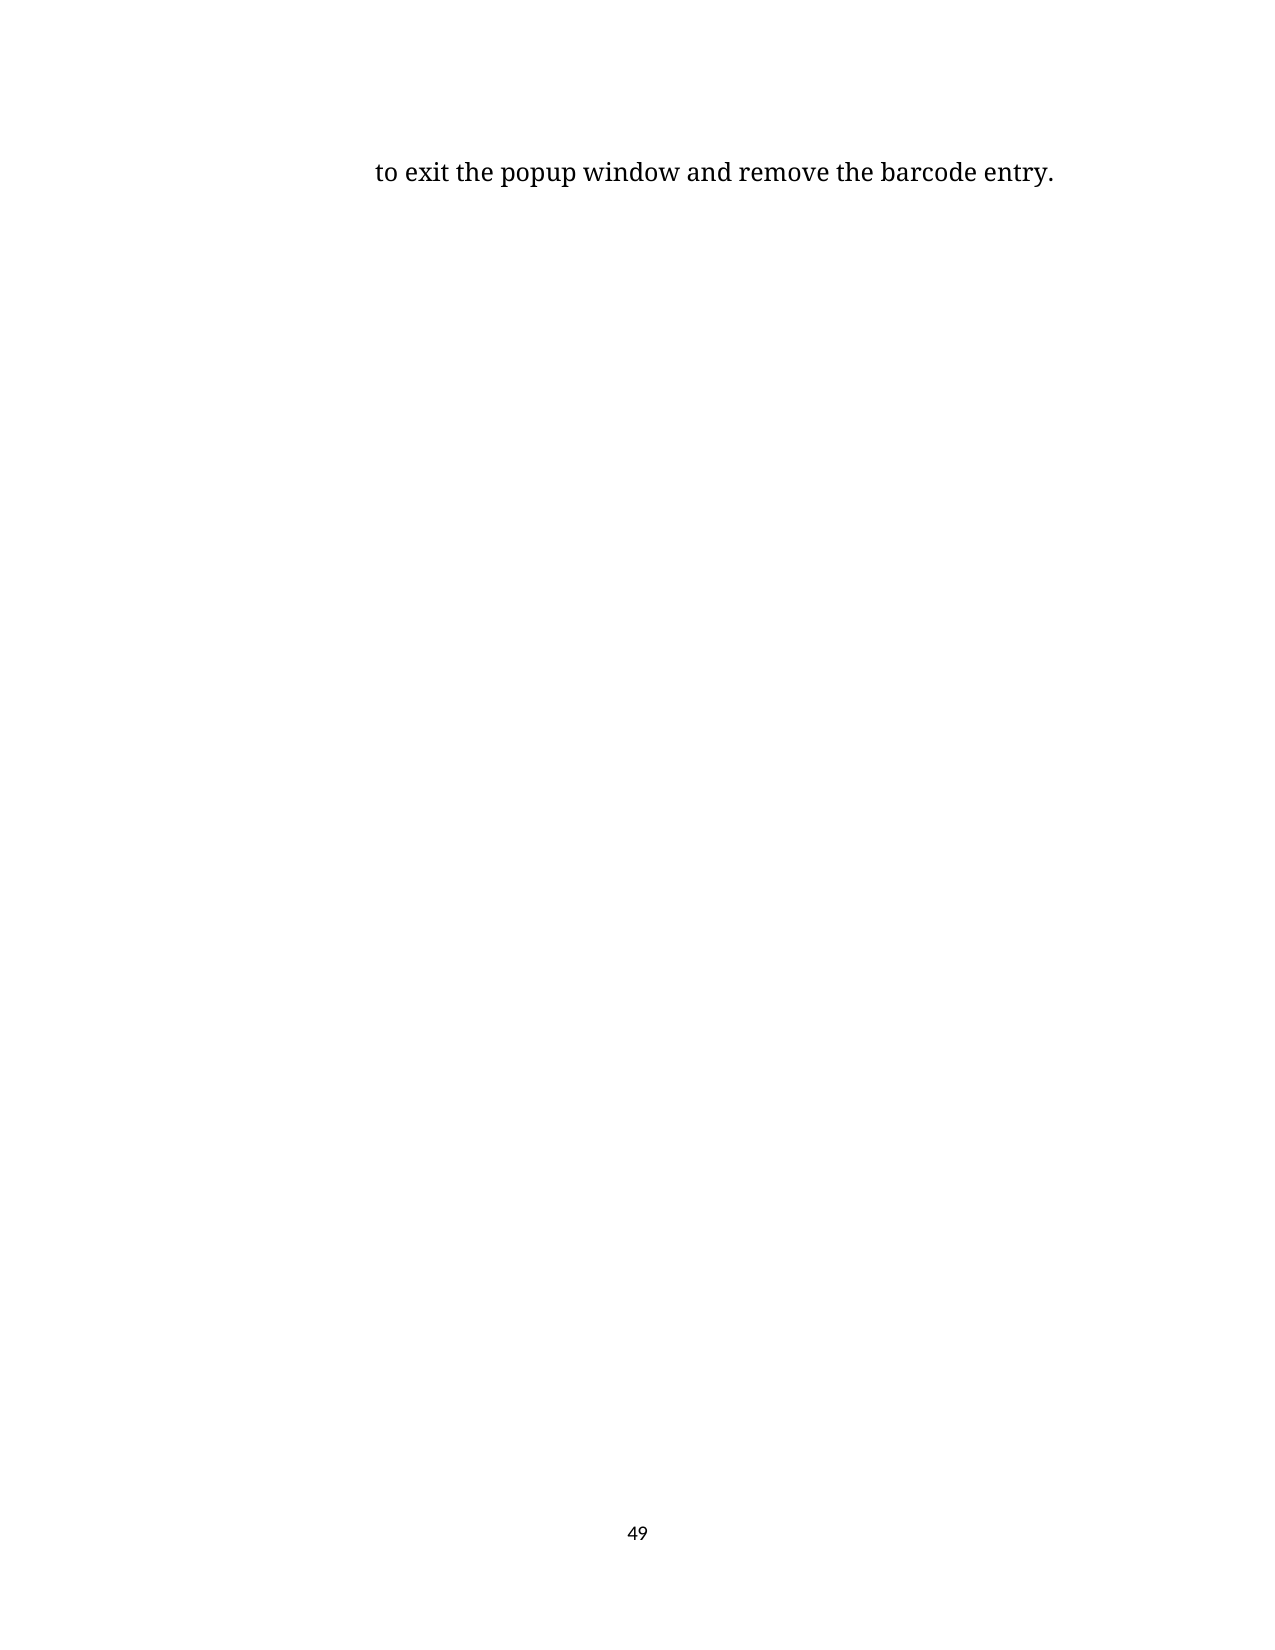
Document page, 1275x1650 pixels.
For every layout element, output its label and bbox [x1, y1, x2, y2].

list [345, 154, 1122, 188]
